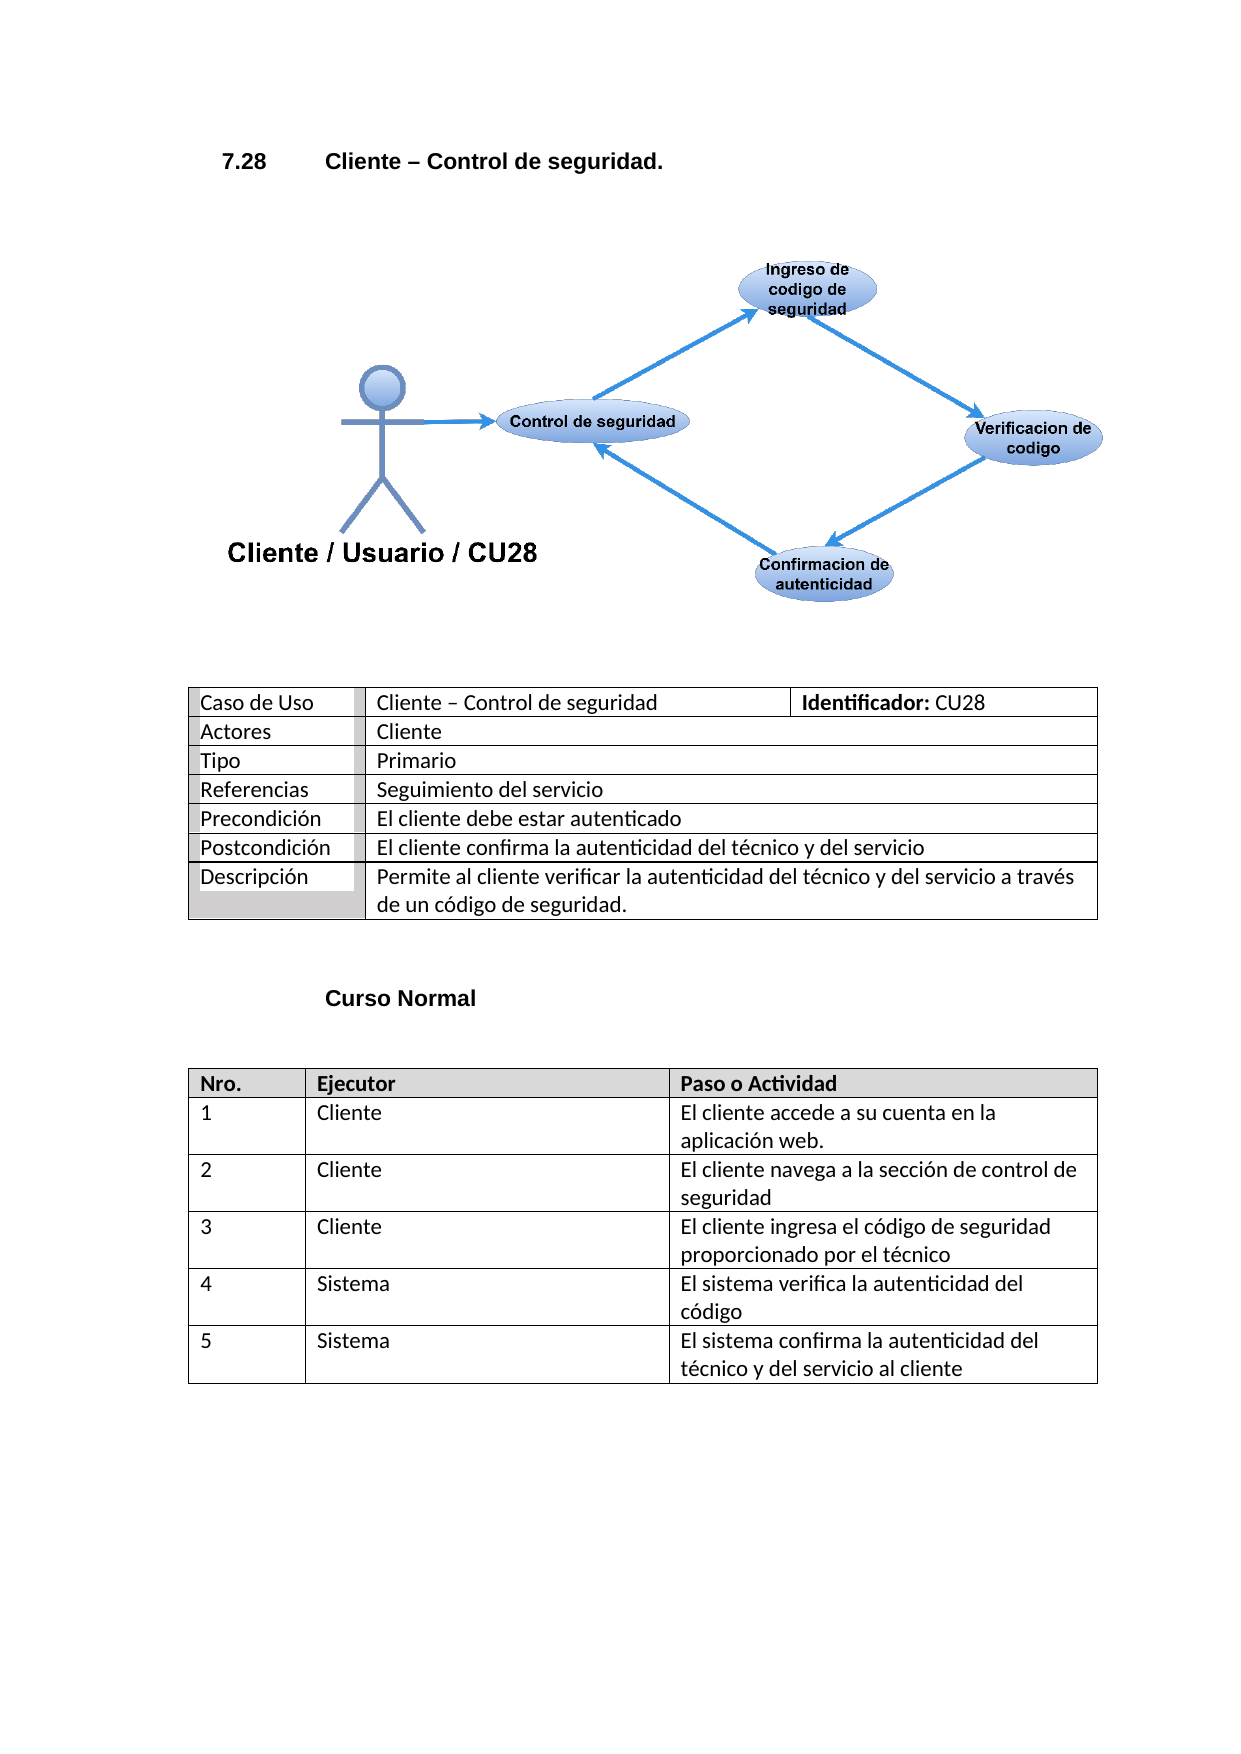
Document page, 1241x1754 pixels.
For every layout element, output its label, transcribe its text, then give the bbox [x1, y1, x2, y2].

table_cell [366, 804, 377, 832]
text Curso Normal [325, 985, 1063, 1012]
table_cell 5 [189, 1326, 305, 1382]
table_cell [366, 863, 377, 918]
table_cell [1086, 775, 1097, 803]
picture [221, 253, 1108, 607]
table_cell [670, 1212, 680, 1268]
table_cell 1 [189, 1098, 305, 1154]
table_cell Cliente [306, 1212, 669, 1268]
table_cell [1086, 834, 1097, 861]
table_cell 3 [189, 1212, 305, 1268]
list Cliente – Control de seguridad. [222, 148, 1063, 174]
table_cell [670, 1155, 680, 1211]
table_cell Cliente [306, 1155, 669, 1211]
table_header Paso o Actividad [670, 1069, 1097, 1097]
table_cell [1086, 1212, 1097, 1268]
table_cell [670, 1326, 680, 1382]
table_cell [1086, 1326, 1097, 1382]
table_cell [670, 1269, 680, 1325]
table_cell 2 [189, 1155, 305, 1211]
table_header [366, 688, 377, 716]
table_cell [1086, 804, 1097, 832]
table_header Ejecutor [306, 1069, 669, 1097]
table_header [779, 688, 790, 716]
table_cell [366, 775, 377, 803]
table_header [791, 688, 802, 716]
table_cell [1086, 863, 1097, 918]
table_cell Descripción [189, 863, 365, 918]
table_cell 4 [189, 1269, 305, 1325]
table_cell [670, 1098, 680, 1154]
table_header Nro. [189, 1069, 305, 1097]
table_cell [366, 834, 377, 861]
table_cell Sistema [306, 1269, 669, 1325]
table_cell Cliente [306, 1098, 669, 1154]
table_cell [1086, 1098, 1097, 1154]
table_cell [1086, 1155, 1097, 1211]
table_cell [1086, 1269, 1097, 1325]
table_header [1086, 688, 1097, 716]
table_cell Sistema [306, 1326, 669, 1382]
